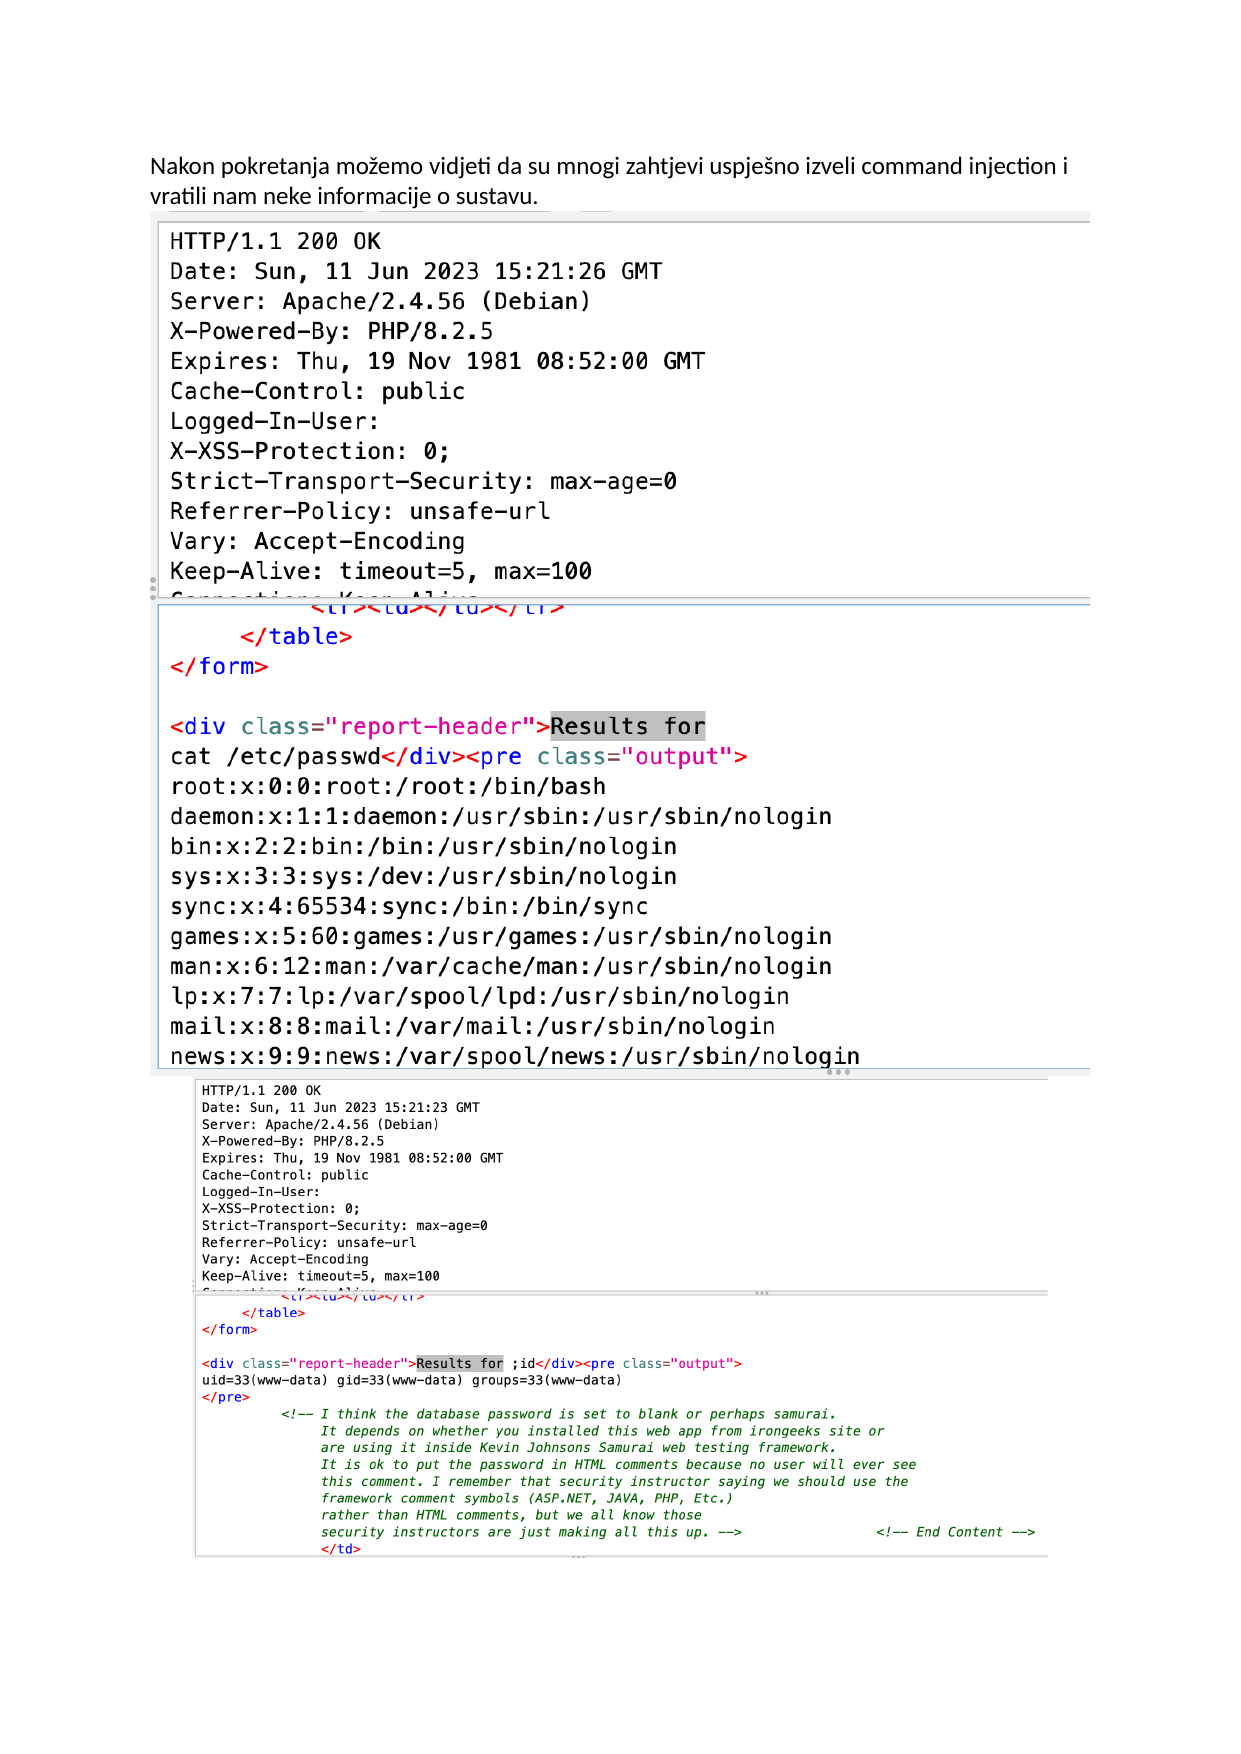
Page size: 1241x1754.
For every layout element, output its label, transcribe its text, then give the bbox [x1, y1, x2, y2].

text Nakon pokretanja možemo vidjeti da su mnogi zahtjevi uspješno izveli command injection i vratili nam neke informacije o sustavu. [150, 150, 1090, 211]
picture [150, 211, 1091, 1558]
